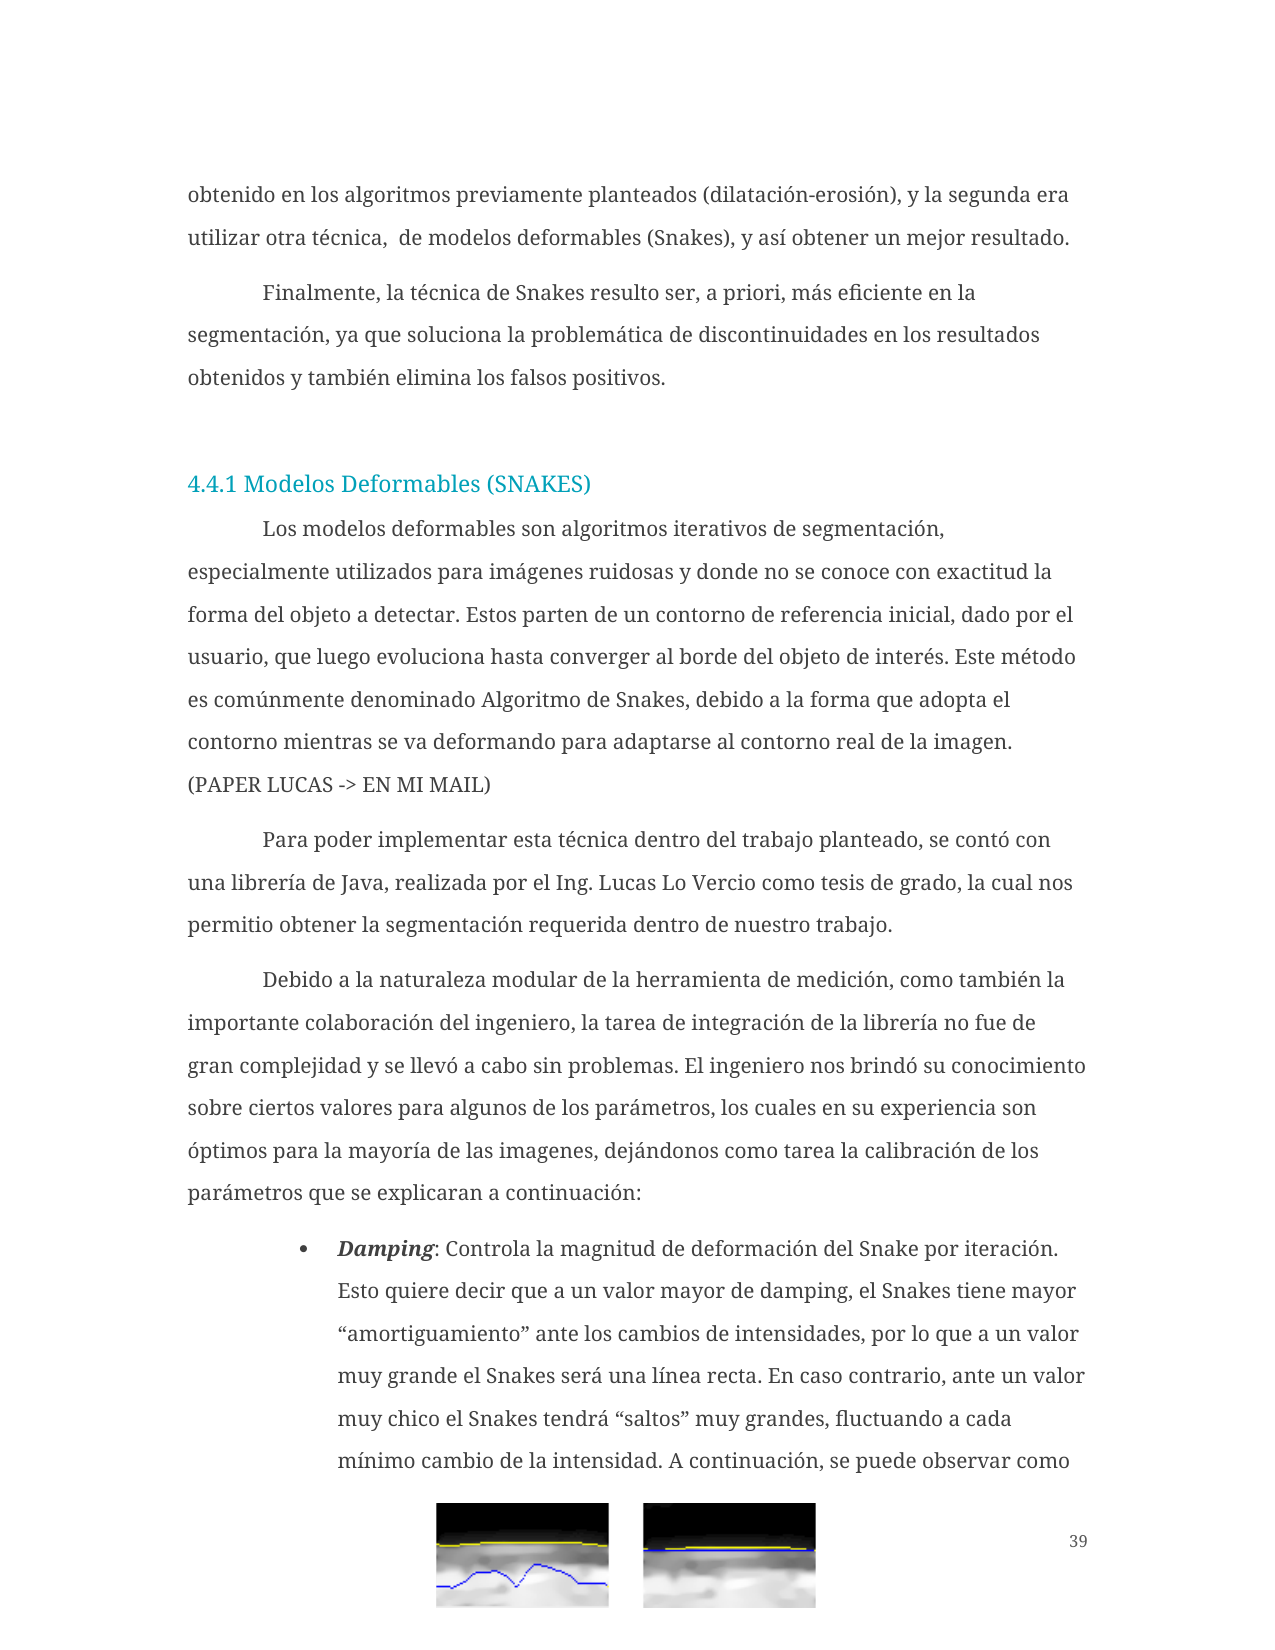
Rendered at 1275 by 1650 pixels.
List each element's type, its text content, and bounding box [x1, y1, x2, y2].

text Para poder implementar esta técnica dentro del trabajo planteado, se contó con una librería de Java, realizada por el Ing. Lucas Lo Vercio como tesis de grado, la cual nos permitio obtener la segmentación requerida dentro de nuestro trabajo. [187, 825, 1087, 939]
text Finalmente, la técnica de Snakes resulto ser, a priori, más eficiente en la segmentación, ya que soluciona la problemática de discontinuidades en los resultados obtenidos y también elimina los falsos positivos. [187, 278, 1087, 391]
text Los modelos deformables son algoritmos iterativos de segmentación, especialmente utilizados para imágenes ruidosas y donde no se conoce con exactitud la forma del objeto a detectar. Estos parten de un contorno de referencia inicial, dado por el usuario, que luego evoluciona hasta converger al borde del objeto de interés. Este método es comúnmente denominado Algoritmo de Snakes, debido a la forma que adopta el contorno mientras se va deformando para adaptarse al contorno real de la imagen. (PAPER LUCAS -> EN MI MAIL) [187, 514, 1087, 798]
text Debido a la naturaleza modular de la herramienta de medición, como también la importante colaboración del ingeniero, la tarea de integración de la librería no fue de gran complejidad y se llevó a cabo sin problemas. El ingeniero nos brindó su conocimiento sobre ciertos valores para algunos de los parámetros, los cuales en su experiencia son óptimos para la mayoría de las imagenes, dejándonos como tarea la calibración de los parámetros que se explicaran a continuación: [187, 966, 1087, 1207]
picture [436, 1503, 816, 1608]
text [187, 180, 1087, 251]
subtitle 4.4.1 Modelos Deformables (SNAKES) [187, 468, 1087, 499]
